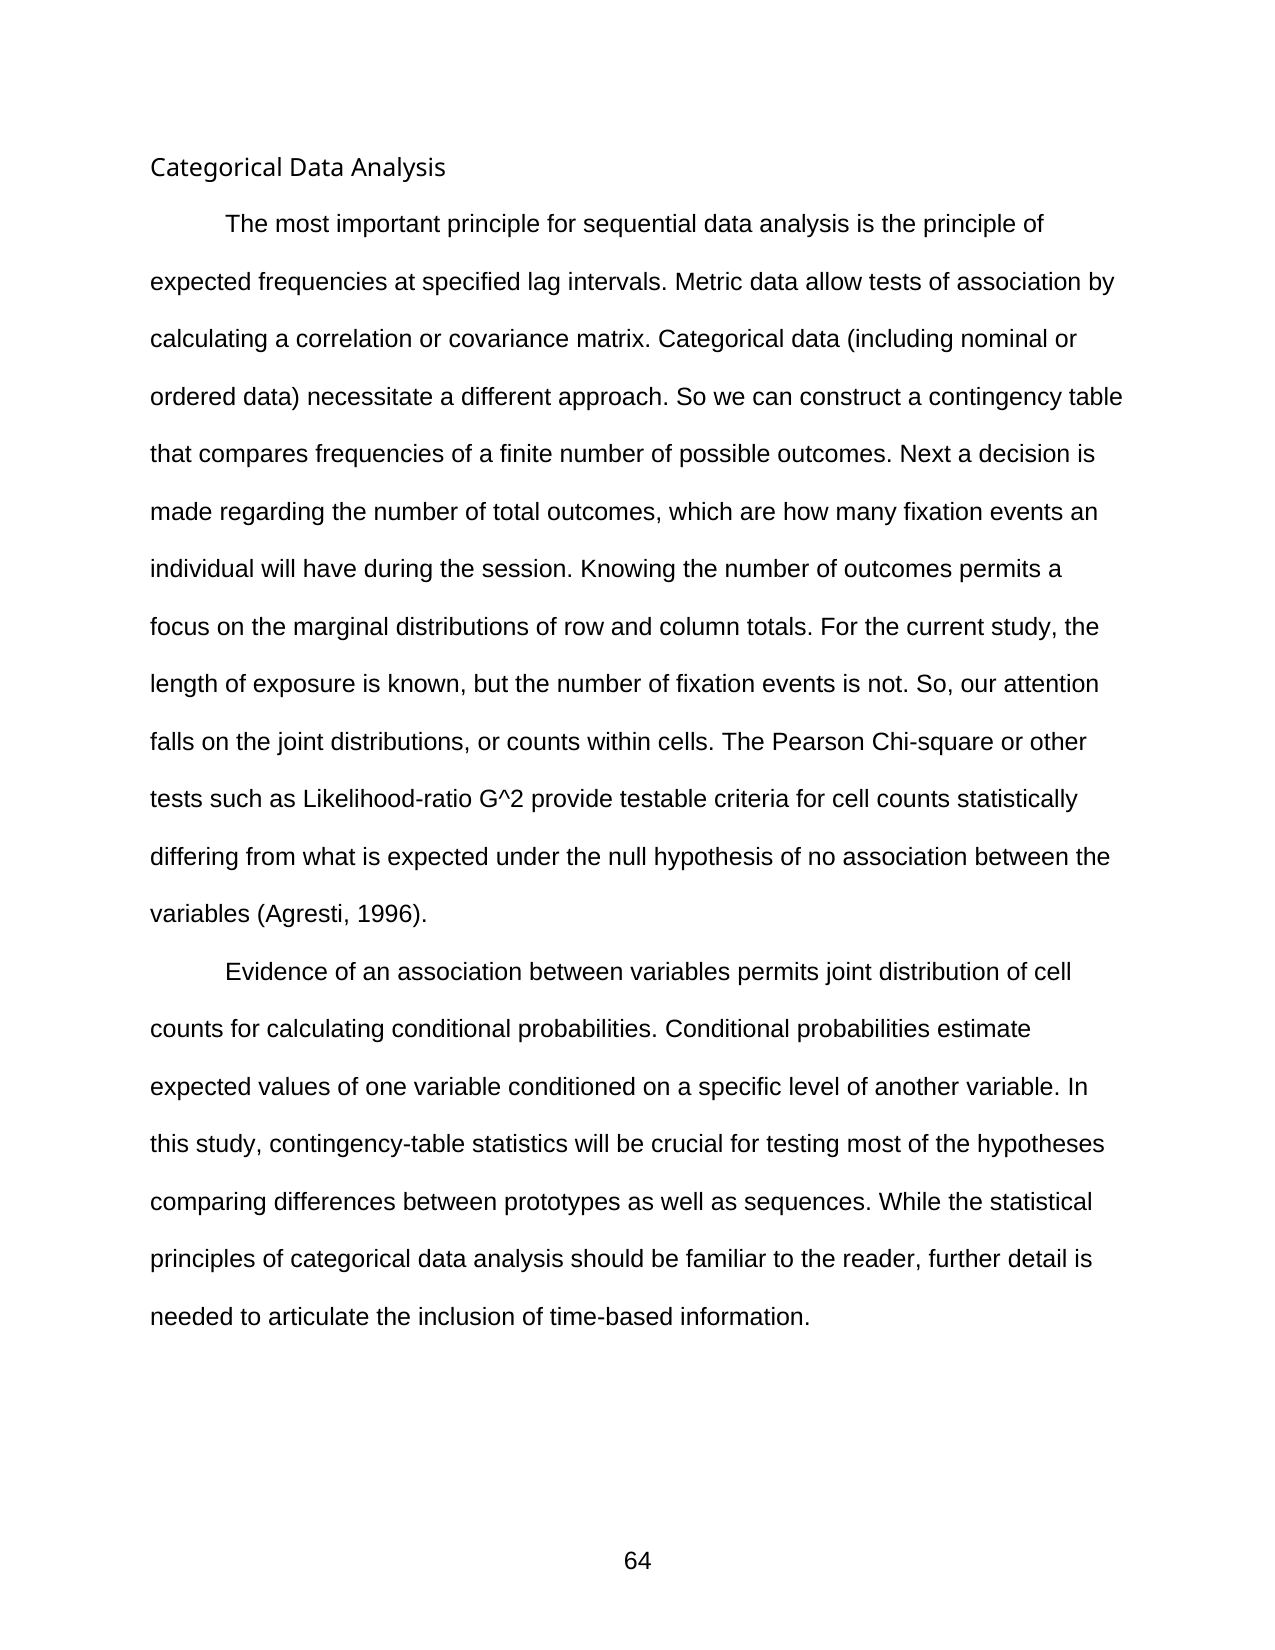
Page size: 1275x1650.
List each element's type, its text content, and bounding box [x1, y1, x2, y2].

text The most important principle for sequential data analysis is the principle of expected frequencies at specified lag intervals. Metric data allow tests of association by calculating a correlation or covariance matrix. Categorical data (including nominal or ordered data) necessitate a different approach. So we can construct a contingency table that compares frequencies of a finite number of possible outcomes. Next a decision is made regarding the number of total outcomes, which are how many fixation events an individual will have during the session. Knowing the number of outcomes permits a focus on the marginal distributions of row and column totals. For the current study, the length of exposure is known, but the number of fixation events is not. So, our attention falls on the joint distributions, or counts within cells. The Pearson Chi-square or other tests such as Likelihood-ratio G^2 provide testable criteria for cell counts statistically differing from what is expected under the null hypothesis of no association between the variables (Agresti, 1996). [150, 209, 1125, 928]
subtitle Categorical Data Analysis [150, 150, 1125, 184]
text Evidence of an association between variables permits joint distribution of cell counts for calculating conditional probabilities. Conditional probabilities estimate expected values of one variable conditioned on a specific level of another variable. In this study, contingency-table statistics will be crucial for testing most of the hypotheses comparing differences between prototypes as well as sequences. While the statistical principles of categorical data analysis should be familiar to the reader, further detail is needed to articulate the inclusion of time-based information. [150, 957, 1125, 1330]
